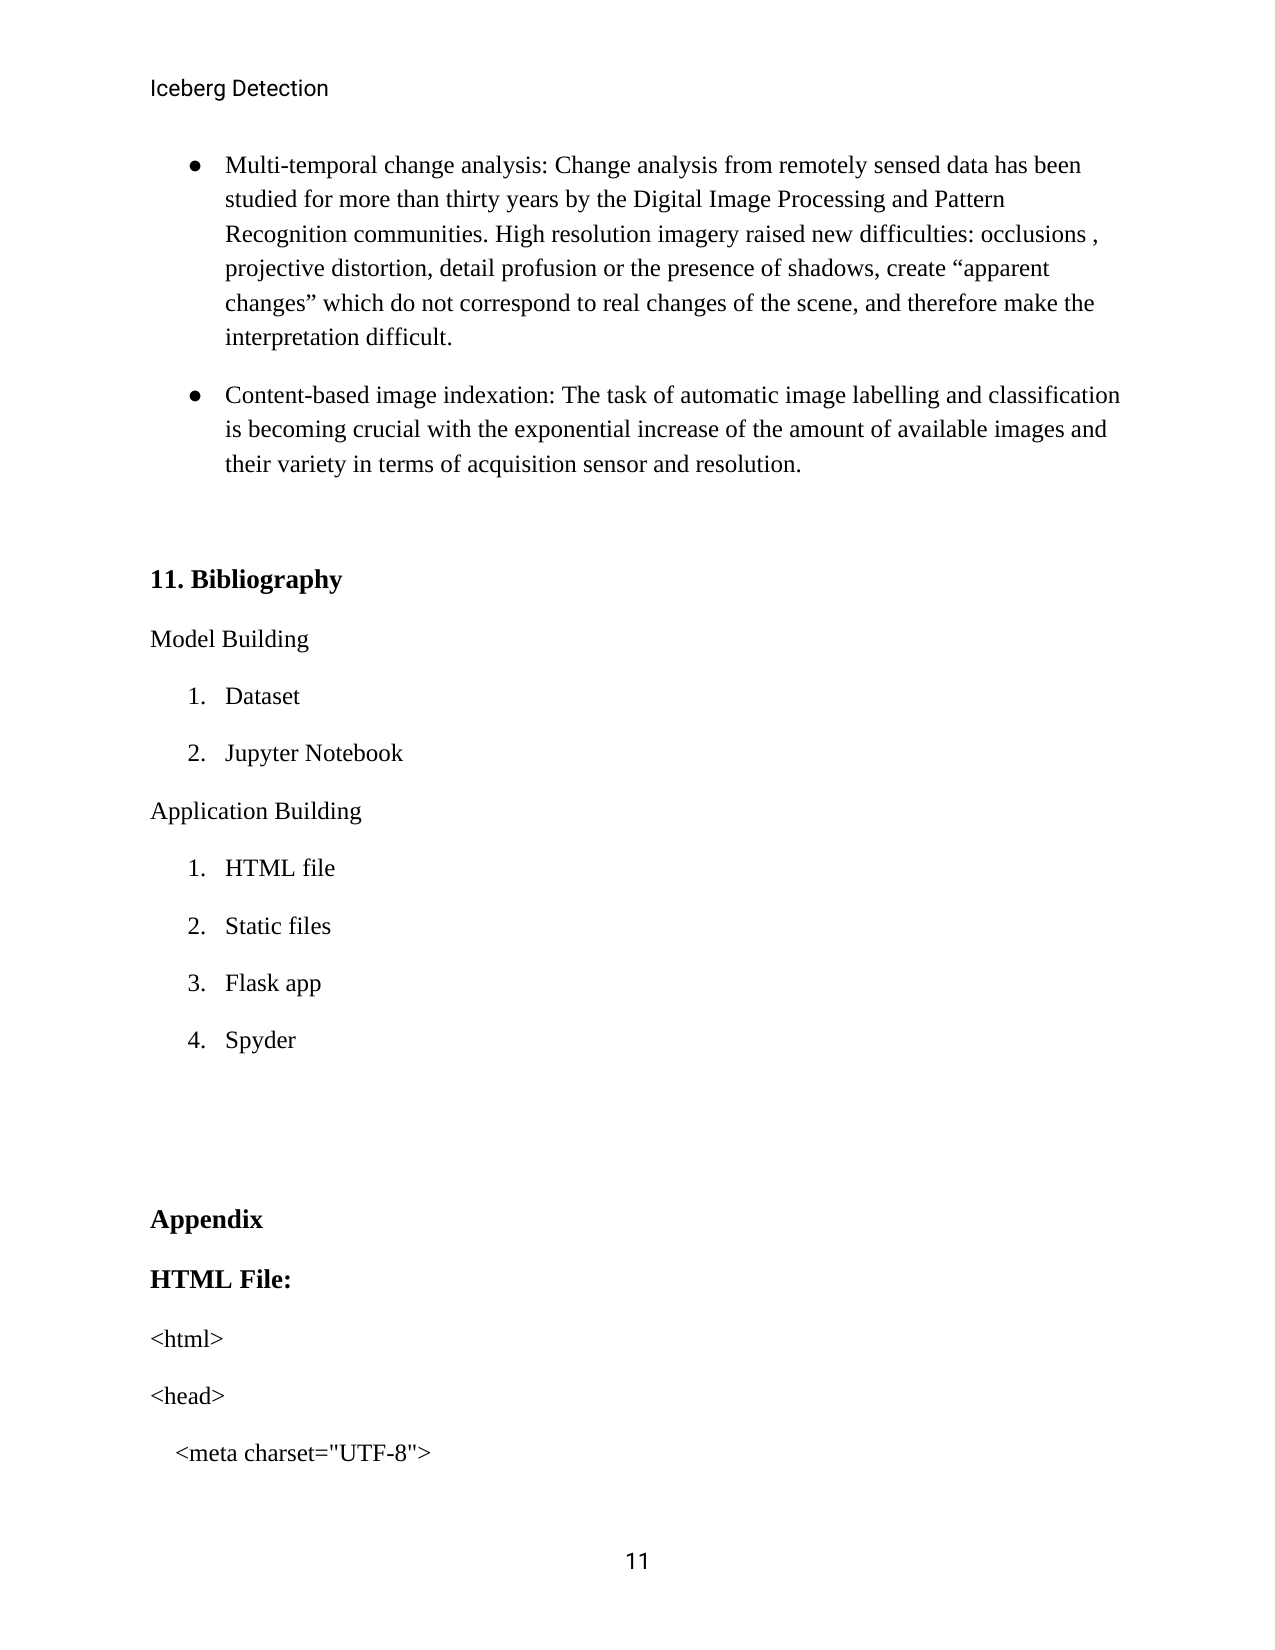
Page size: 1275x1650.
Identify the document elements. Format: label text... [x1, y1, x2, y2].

list Content-based image indexation: The task of automatic image labelling and classification is becoming crucial with the exponential increase of the amount of available images and their variety in terms of acquisition sensor and resolution. [187, 380, 1125, 477]
list HTML file [187, 853, 1125, 882]
text <meta charset="UTF-8"> [150, 1438, 1125, 1467]
text Model Building [150, 624, 1125, 652]
text <html> [150, 1324, 1125, 1352]
text HTML File: [150, 1263, 1125, 1295]
text <head> [150, 1381, 1125, 1410]
list Spyder [187, 1026, 1125, 1054]
text Appendix [150, 1203, 1125, 1234]
text 11. Bibliography [150, 563, 1125, 595]
text Application Building [150, 796, 1125, 825]
list Multi-temporal change analysis: Change analysis from remotely sensed data has been studied for more than thirty years by the Digital Image Processing and Pattern Recognition communities. High resolution imagery raised new difficulties: occlusions , projective distortion, detail profusion or the presence of shadows, create “apparent changes” which do not correspond to real changes of the scene, and therefore make the interpretation difficult. [187, 150, 1125, 351]
list Static files [187, 911, 1125, 939]
list Dataset [187, 681, 1125, 710]
list Jupyter Notebook [187, 738, 1125, 767]
list Flask app [187, 968, 1125, 997]
